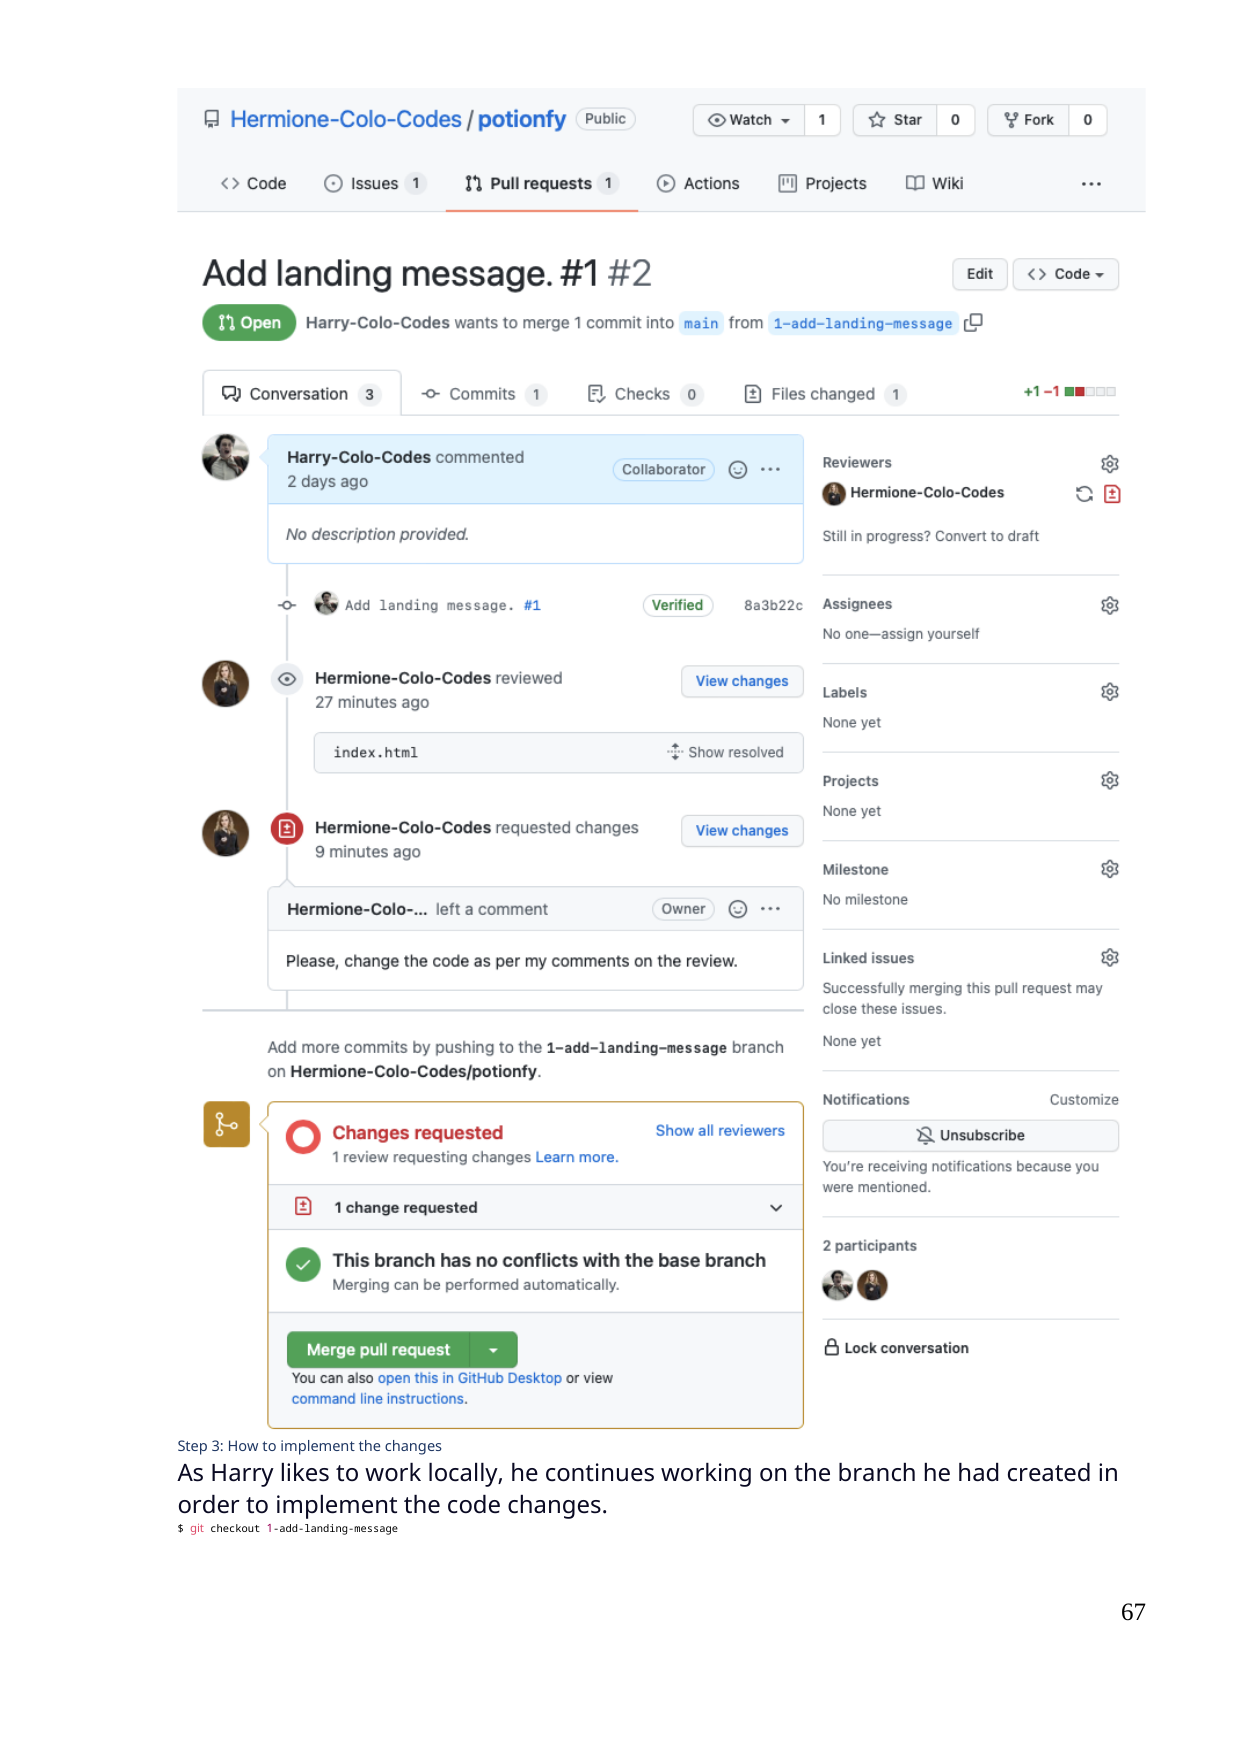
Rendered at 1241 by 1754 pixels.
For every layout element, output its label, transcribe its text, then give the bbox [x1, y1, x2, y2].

text As Harry likes to work locally, he continues working on the branch he had created in order to implement the code changes. [177, 1455, 1146, 1521]
text $ git checkout 1-add-landing-message [177, 1521, 1146, 1536]
subtitle Step 3: How to implement the changes [177, 1436, 1146, 1455]
picture [177, 88, 1146, 1436]
